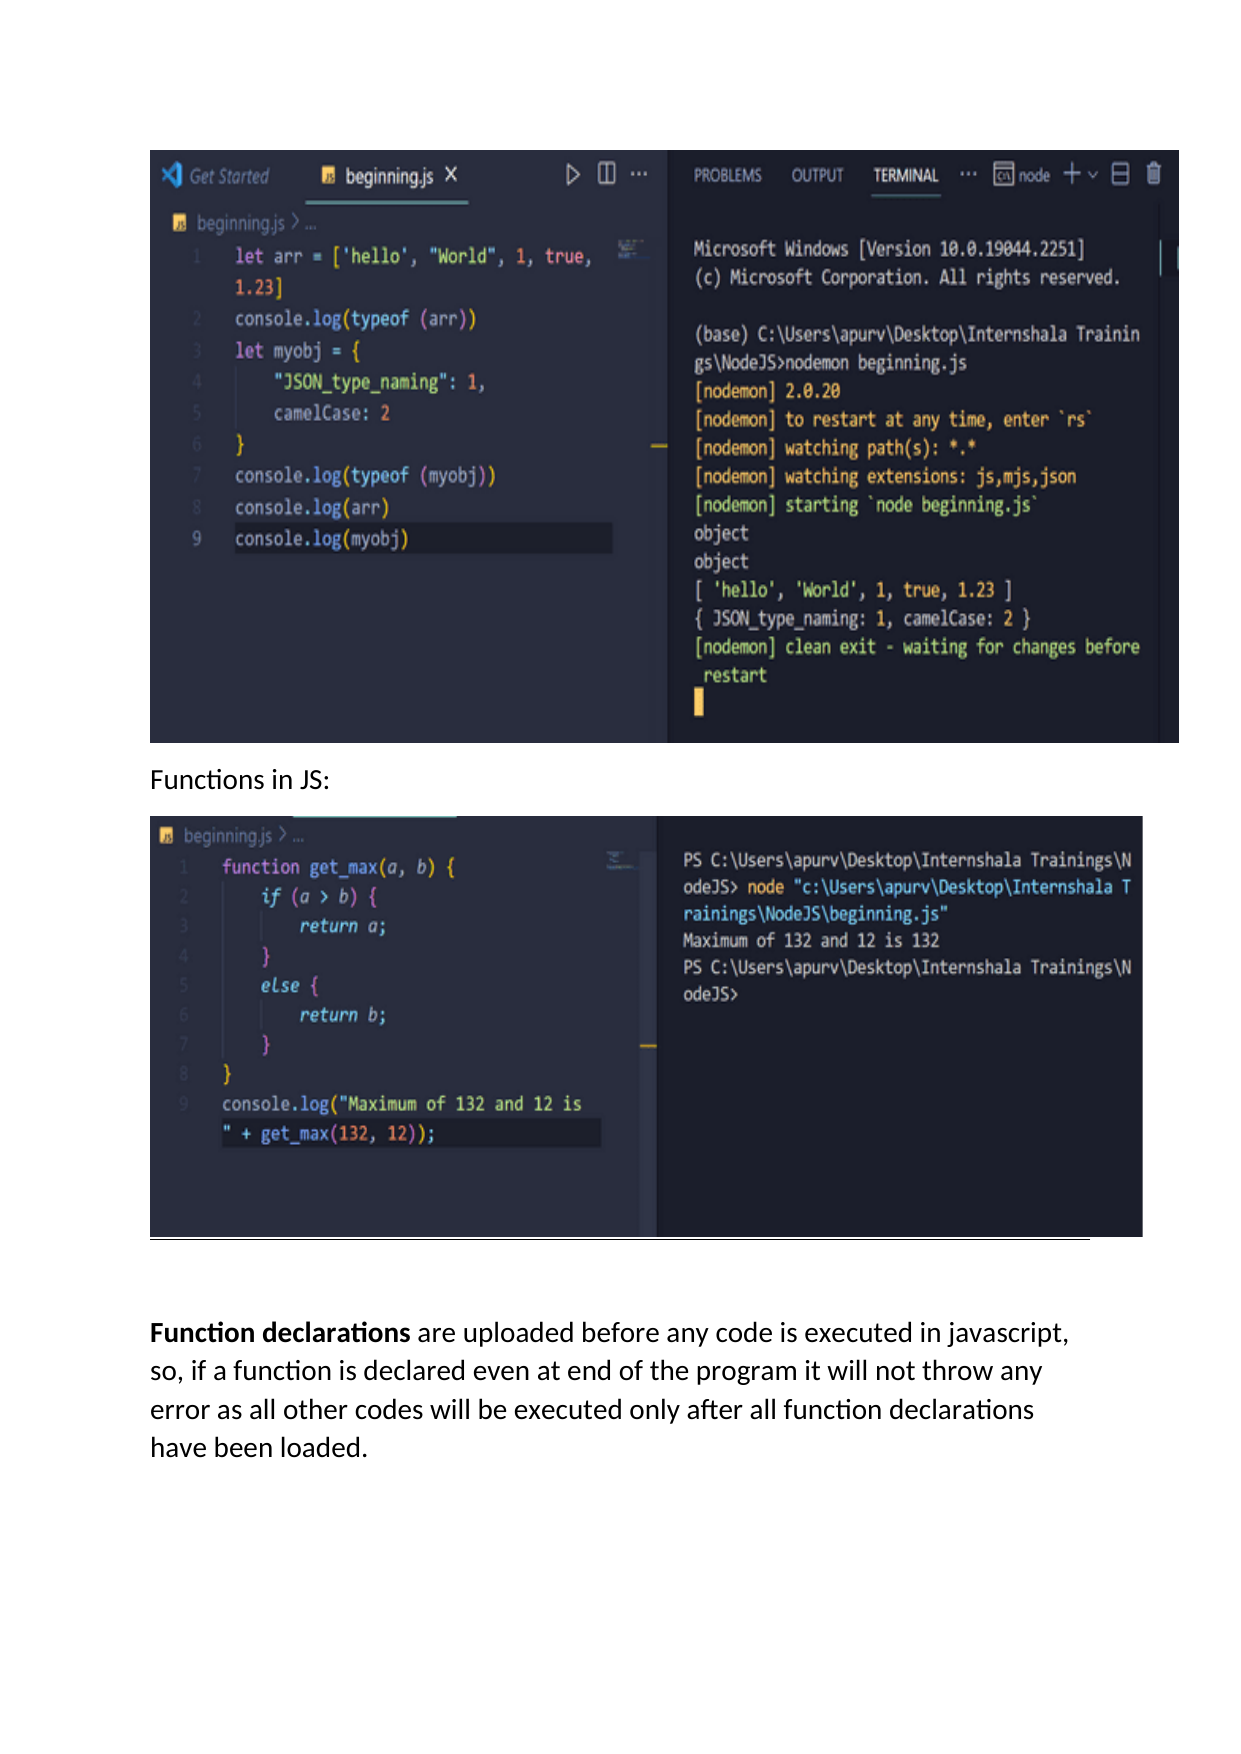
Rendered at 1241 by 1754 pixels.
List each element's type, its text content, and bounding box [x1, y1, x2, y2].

picture [150, 816, 1143, 1237]
text Function declarations are uploaded before any code is executed in javascript, so, if a function is declared even at end of the program it will not throw any error as all other codes will be executed only after all function declarations have been loaded. [150, 1314, 1090, 1465]
picture [150, 150, 1179, 743]
text Functions in JS: [150, 761, 1090, 797]
